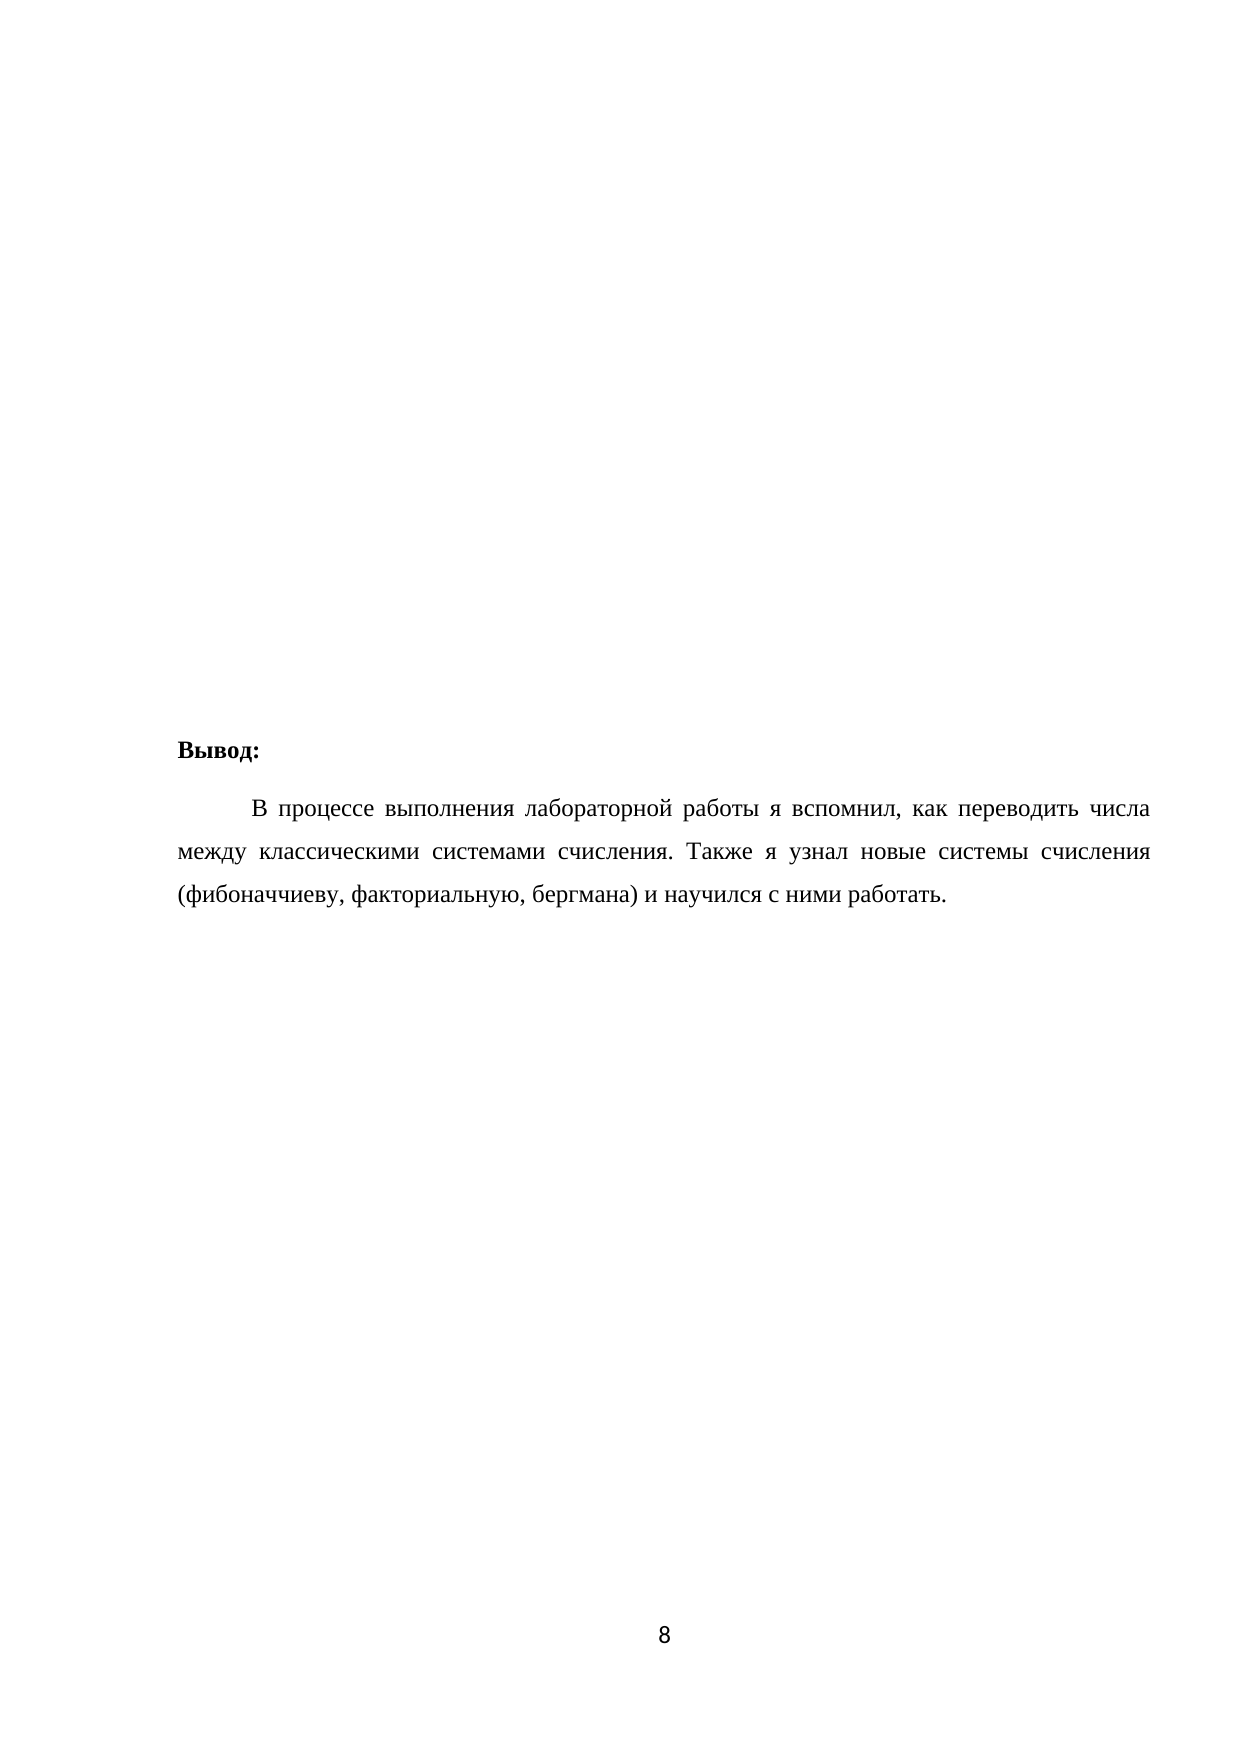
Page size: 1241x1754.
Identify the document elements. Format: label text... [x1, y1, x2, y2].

text В процессе выполнения лабораторной работы я вспомнил, как переводить числа между классическими системами счисления. Также я узнал новые системы счисления (фибоначчиеву, факториальную, бергмана) и научился с ними работать. [177, 793, 1152, 908]
subtitle Вывод: [177, 735, 1152, 764]
